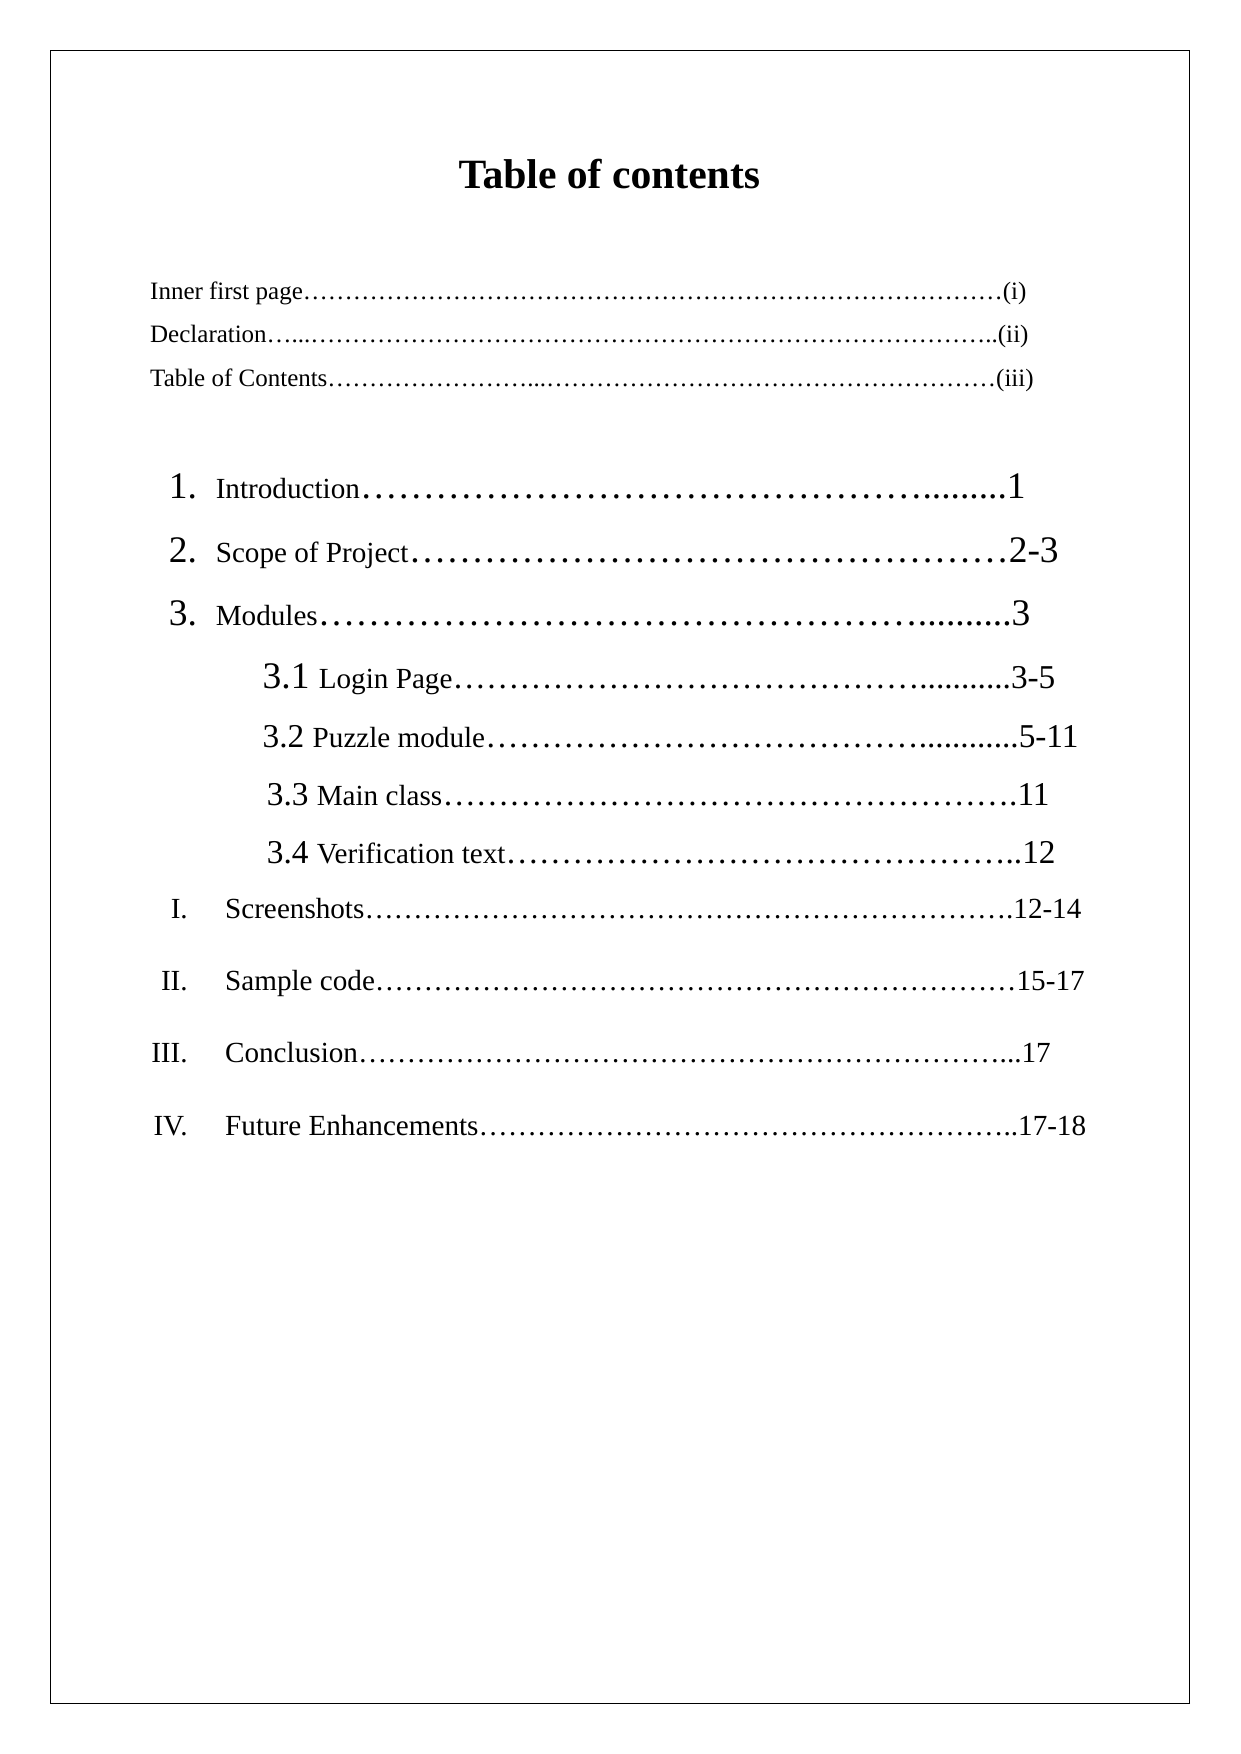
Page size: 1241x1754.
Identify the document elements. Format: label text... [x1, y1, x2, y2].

list Future Enhancements………………………………………………..17-18 [187, 1108, 1090, 1141]
text Declaration…...………………………………………………………………………..(ii) [150, 319, 1090, 348]
text 3.4 Verification text………………………………………..12 [150, 833, 1090, 871]
text Table of Contents……………………...………………………………………………(iii) [150, 363, 1090, 391]
text Inner first page…………………………………………………………………………(i) [150, 276, 1090, 305]
text 1. Introduction……………………………………….........1 [150, 464, 1090, 507]
text Table of contents [150, 150, 1090, 198]
text 2. Scope of Project…………………………………………2-3 [150, 527, 1090, 570]
list Screenshots………………………………………………………….12-14 [187, 891, 1090, 924]
list Sample code…………………………………………………………15-17 [187, 963, 1090, 997]
text 3.2 Puzzle module…………………………………............5-11 [262, 717, 1090, 755]
list Conclusion…………………………………………………………...17 [187, 1035, 1090, 1069]
text 3.1 Login Page……………………………………...........3-5 [262, 653, 1090, 697]
text 3. Modules…………………………………………..........3 [150, 590, 1090, 633]
text 3.3 Main class…………………………………………….11 [150, 775, 1090, 813]
